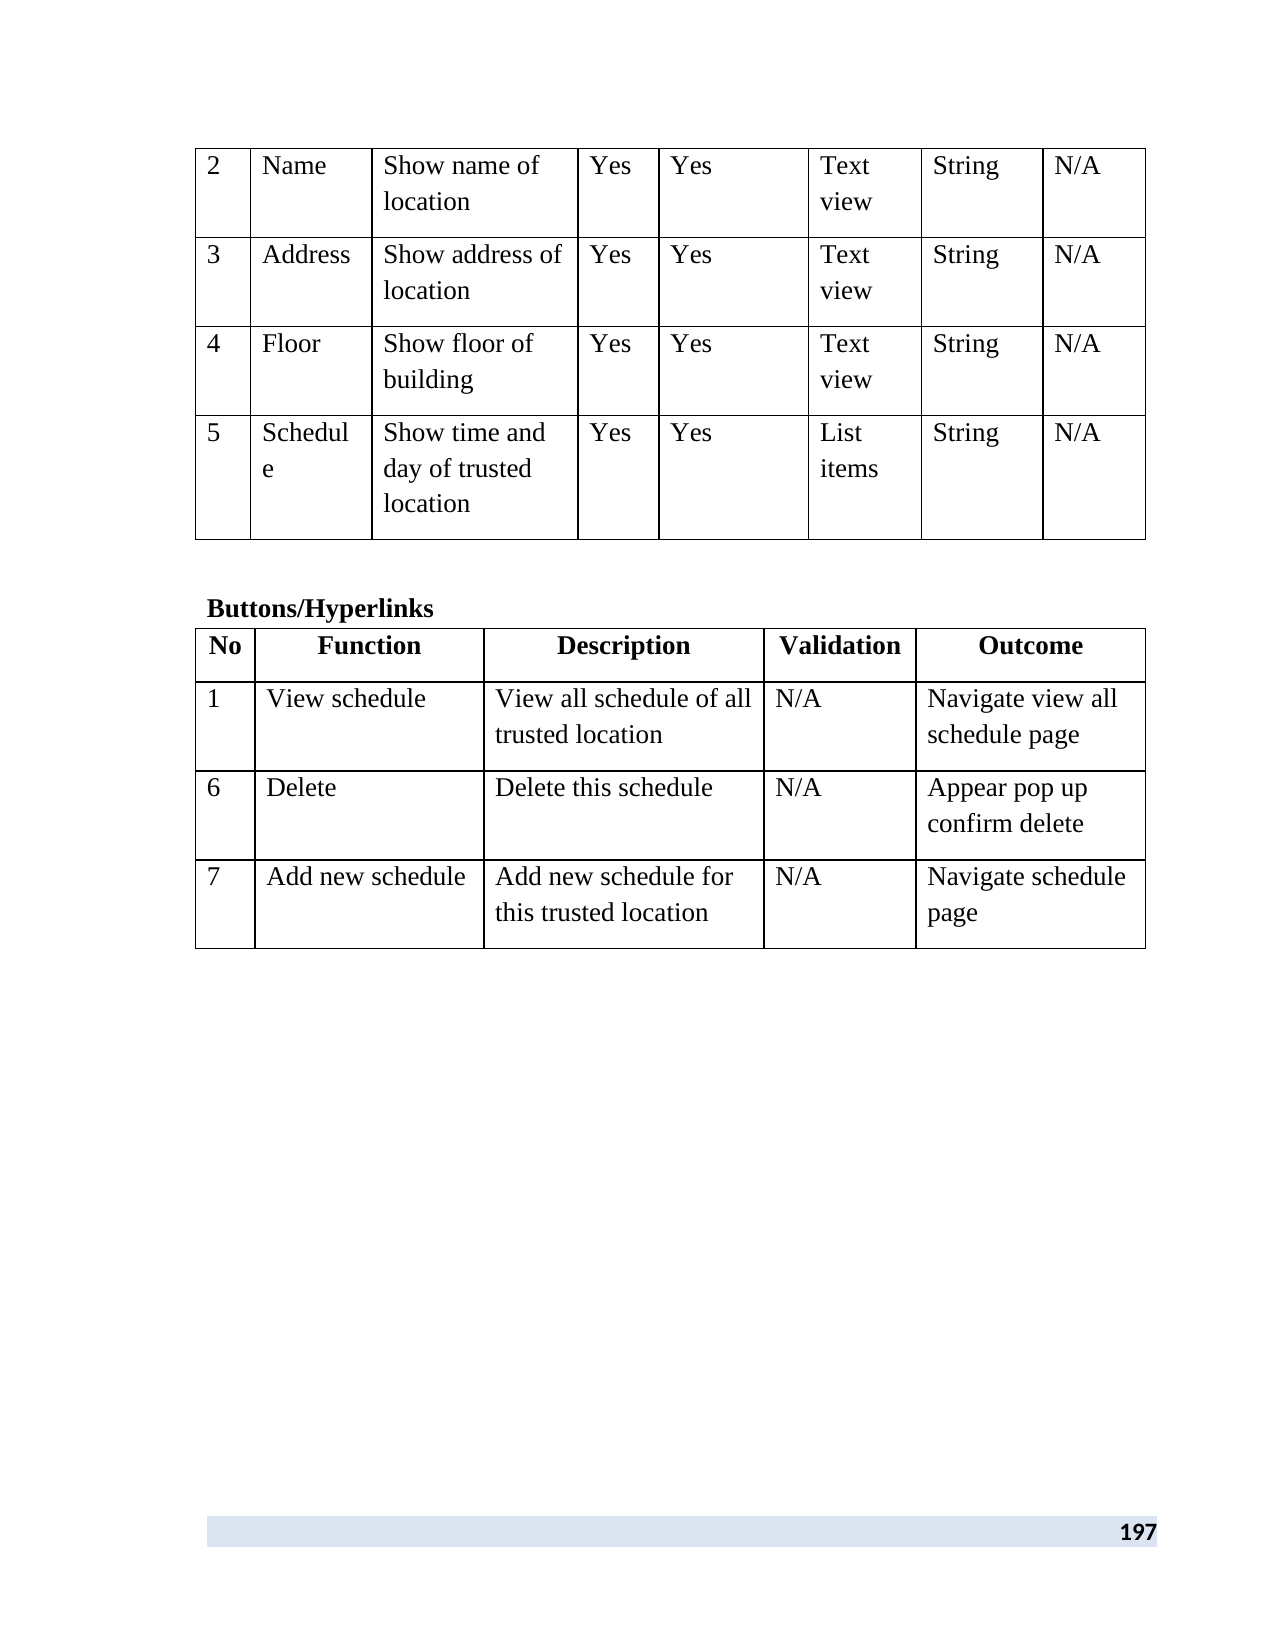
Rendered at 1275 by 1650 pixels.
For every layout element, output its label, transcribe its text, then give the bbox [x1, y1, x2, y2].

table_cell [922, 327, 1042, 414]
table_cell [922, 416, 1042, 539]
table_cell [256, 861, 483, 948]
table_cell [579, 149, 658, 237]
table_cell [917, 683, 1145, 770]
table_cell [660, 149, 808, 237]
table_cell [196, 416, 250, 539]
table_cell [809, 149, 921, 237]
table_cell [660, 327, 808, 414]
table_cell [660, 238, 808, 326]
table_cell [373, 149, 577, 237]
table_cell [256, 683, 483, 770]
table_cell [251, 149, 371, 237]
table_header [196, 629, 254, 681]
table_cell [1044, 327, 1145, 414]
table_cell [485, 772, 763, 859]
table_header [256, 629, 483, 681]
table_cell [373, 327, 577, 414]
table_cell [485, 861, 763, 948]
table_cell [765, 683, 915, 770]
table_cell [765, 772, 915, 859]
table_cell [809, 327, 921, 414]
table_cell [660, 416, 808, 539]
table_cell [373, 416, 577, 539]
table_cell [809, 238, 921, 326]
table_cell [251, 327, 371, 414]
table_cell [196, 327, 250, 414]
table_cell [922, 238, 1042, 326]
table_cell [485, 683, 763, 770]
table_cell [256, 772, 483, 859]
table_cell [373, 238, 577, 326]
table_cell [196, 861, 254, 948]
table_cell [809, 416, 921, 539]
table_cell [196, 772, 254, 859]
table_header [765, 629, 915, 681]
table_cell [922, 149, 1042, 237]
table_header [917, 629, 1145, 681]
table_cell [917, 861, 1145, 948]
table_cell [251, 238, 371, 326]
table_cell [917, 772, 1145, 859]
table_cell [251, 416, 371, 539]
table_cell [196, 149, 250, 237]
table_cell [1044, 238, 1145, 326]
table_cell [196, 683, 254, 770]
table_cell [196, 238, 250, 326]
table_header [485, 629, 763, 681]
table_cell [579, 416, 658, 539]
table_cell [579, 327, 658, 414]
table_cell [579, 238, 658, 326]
text Buttons/Hyperlinks [207, 593, 1157, 624]
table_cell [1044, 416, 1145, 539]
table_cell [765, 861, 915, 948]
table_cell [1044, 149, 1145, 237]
